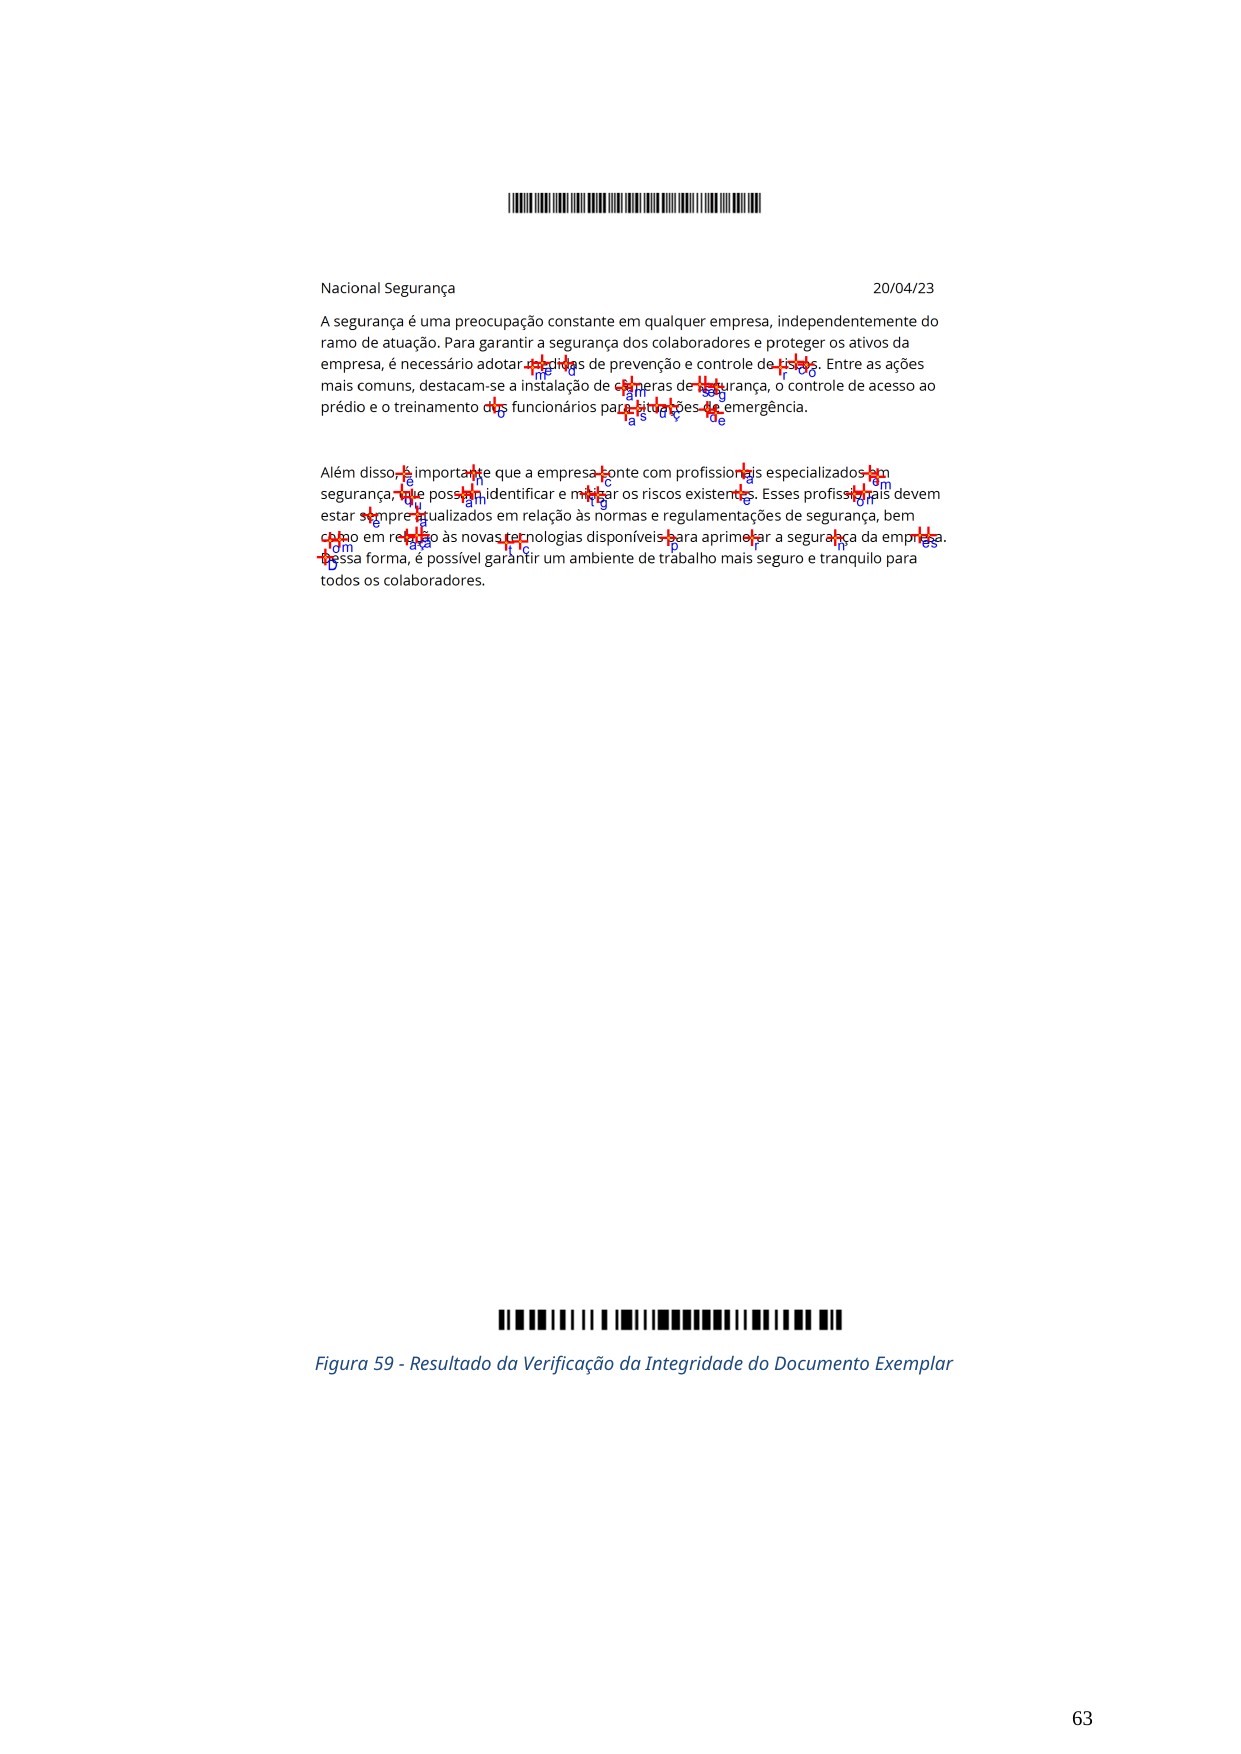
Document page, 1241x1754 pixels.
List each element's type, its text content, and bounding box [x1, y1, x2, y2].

picture [220, 177, 1050, 1351]
text Figura 59 - Resultado da Verificação da Integridade do Documento Exemplar [177, 1350, 1092, 1376]
